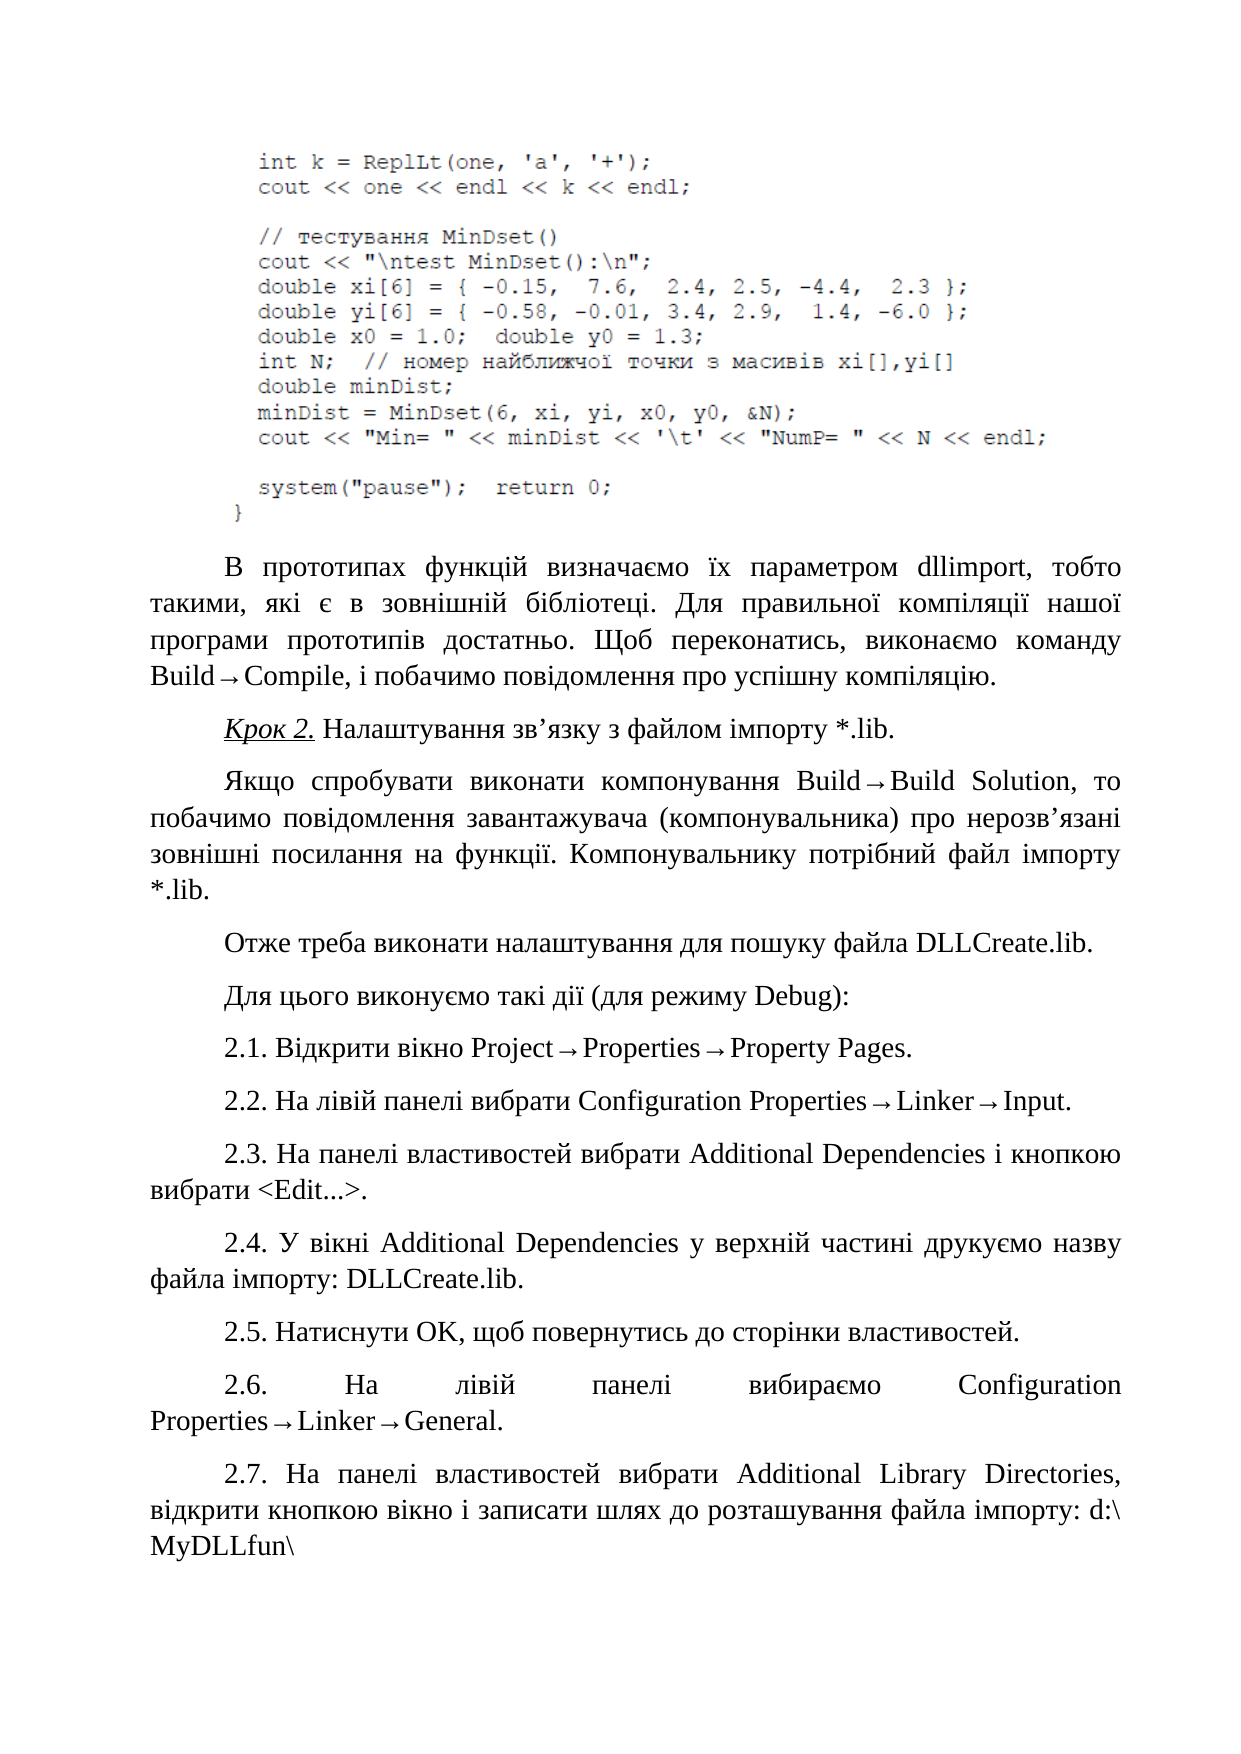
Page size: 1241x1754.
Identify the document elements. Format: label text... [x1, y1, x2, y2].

text 2.2. На лівій панелі вибрати Configuration Properties→Linker→Input. [150, 1083, 1122, 1117]
text Крок 2. Налаштування зв’язку з файлом імпорту *.lib. [150, 711, 1122, 744]
text 2.3. На панелі властивостей вибрати Additional Dependencies і кнопкою вибрати <Edit...>. [150, 1136, 1122, 1206]
text 2.1. Відкрити вікно Project→Properties→Property Pages. [150, 1030, 1122, 1064]
text Отже треба виконати налаштування для пошуку файла DLLCreate.lib. [150, 925, 1122, 958]
text Якщо спробувати виконати компонування Build→Build Solution, то побачимо повідомлення завантажувача (компонувальника) про нерозв’язані зовнішні посилання на функції. Компонувальнику потрібний файл імпорту *.lib. [150, 763, 1122, 906]
text 2.7. На панелі властивостей вибрати Additional Library Directories, відкрити кнопкою вікно і записати шлях до розташування файла імпорту: d:\MyDLLfun\ [150, 1456, 1122, 1562]
text В прототипах функцій визначаємо їх параметром dllimport, тобто такими, які є в зовнішній бібліотеці. Для правильної компіляції нашої програми прототипів достатньо. Щоб переконатись, виконаємо команду Build→Compile, і побачимо повідомлення про успішну компіляцію. [150, 549, 1122, 691]
text Для цього виконуємо такі дії (для режиму Debug): [150, 978, 1122, 1011]
text 2.6. На лівій панелі вибираємо Configuration Properties→Linker→General. [150, 1367, 1122, 1436]
text 2.5. Натиснути OK, щоб повернутись до сторінки властивостей. [150, 1314, 1122, 1347]
picture [223, 141, 1196, 531]
text 2.4. У вікні Additional Dependencies у верхній частині друкуємо назву файла імпорту: DLLCreate.lib. [150, 1225, 1122, 1295]
